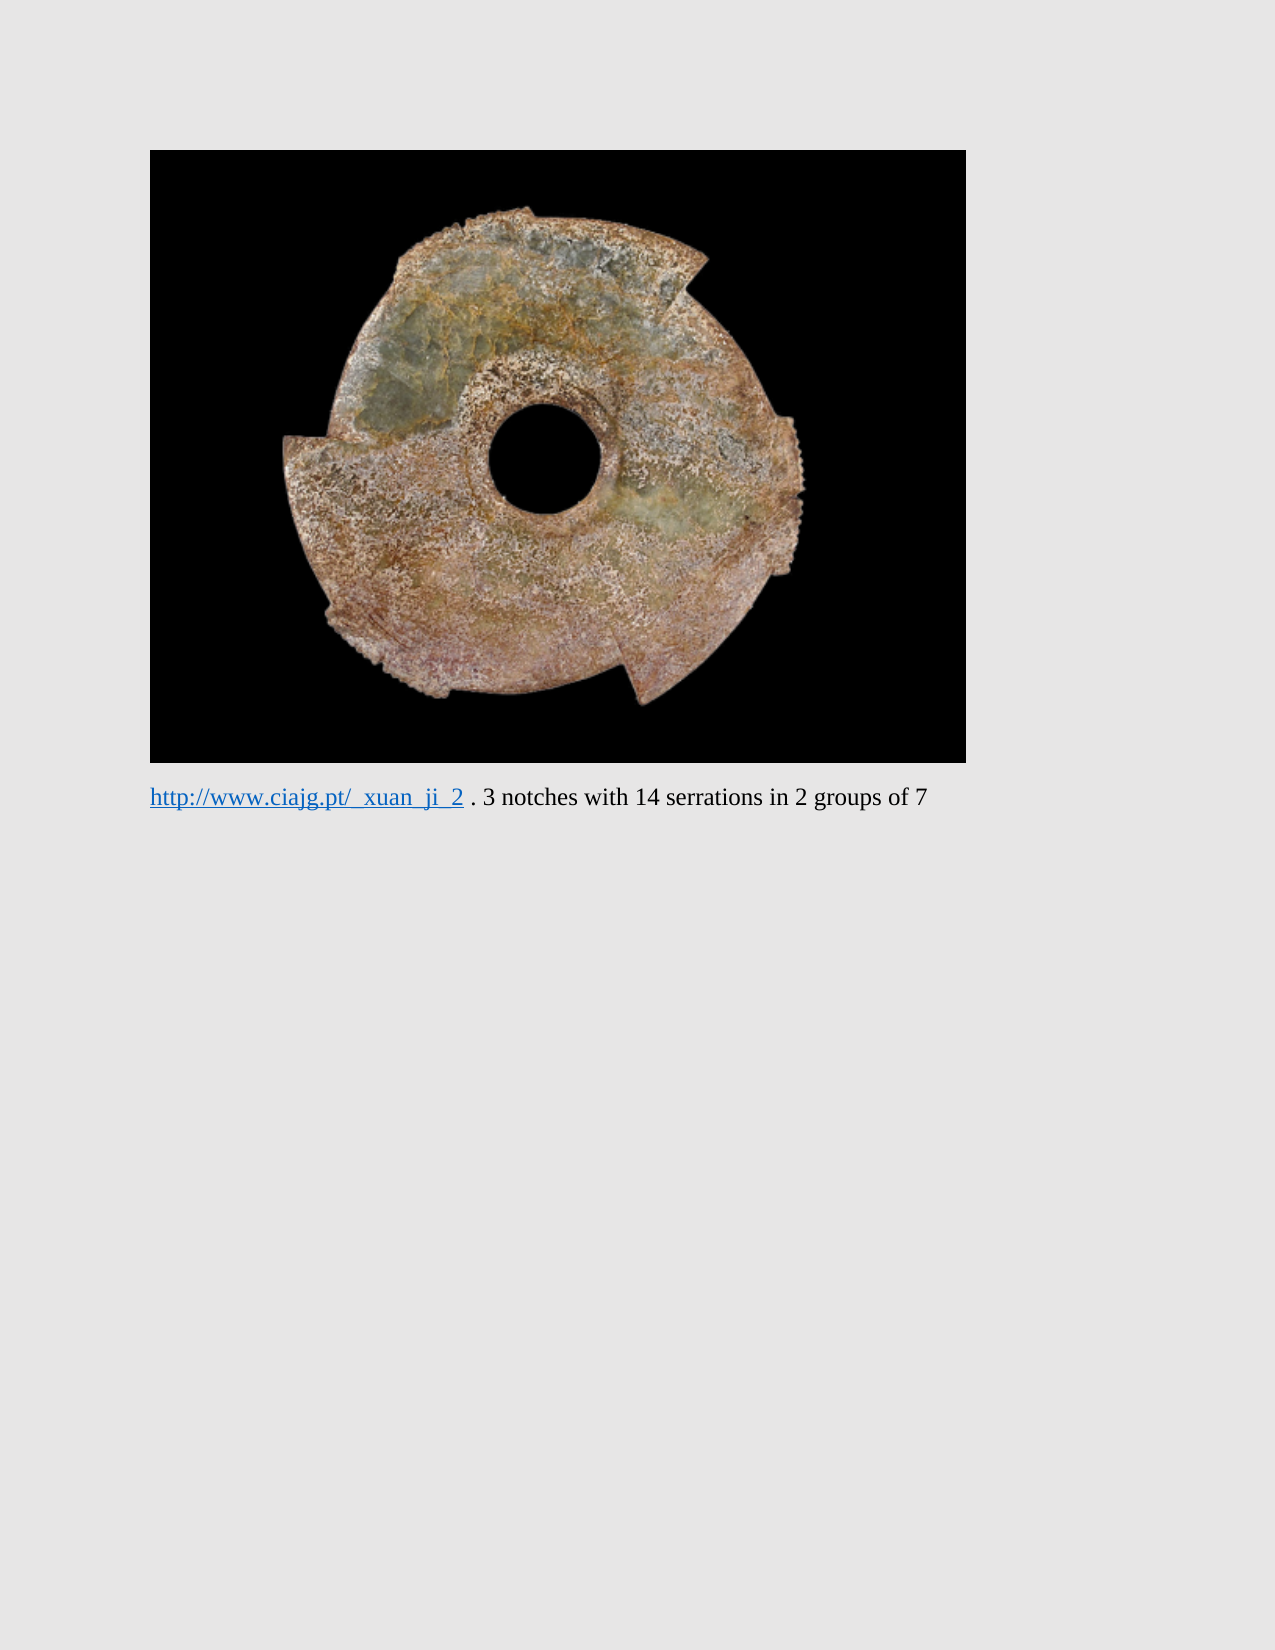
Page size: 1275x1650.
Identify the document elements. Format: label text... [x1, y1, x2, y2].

text http://www.ciajg.pt/_xuan_ji_2 . 3 notches with 14 serrations in 2 groups of 7 [150, 782, 1125, 810]
picture [150, 150, 966, 763]
